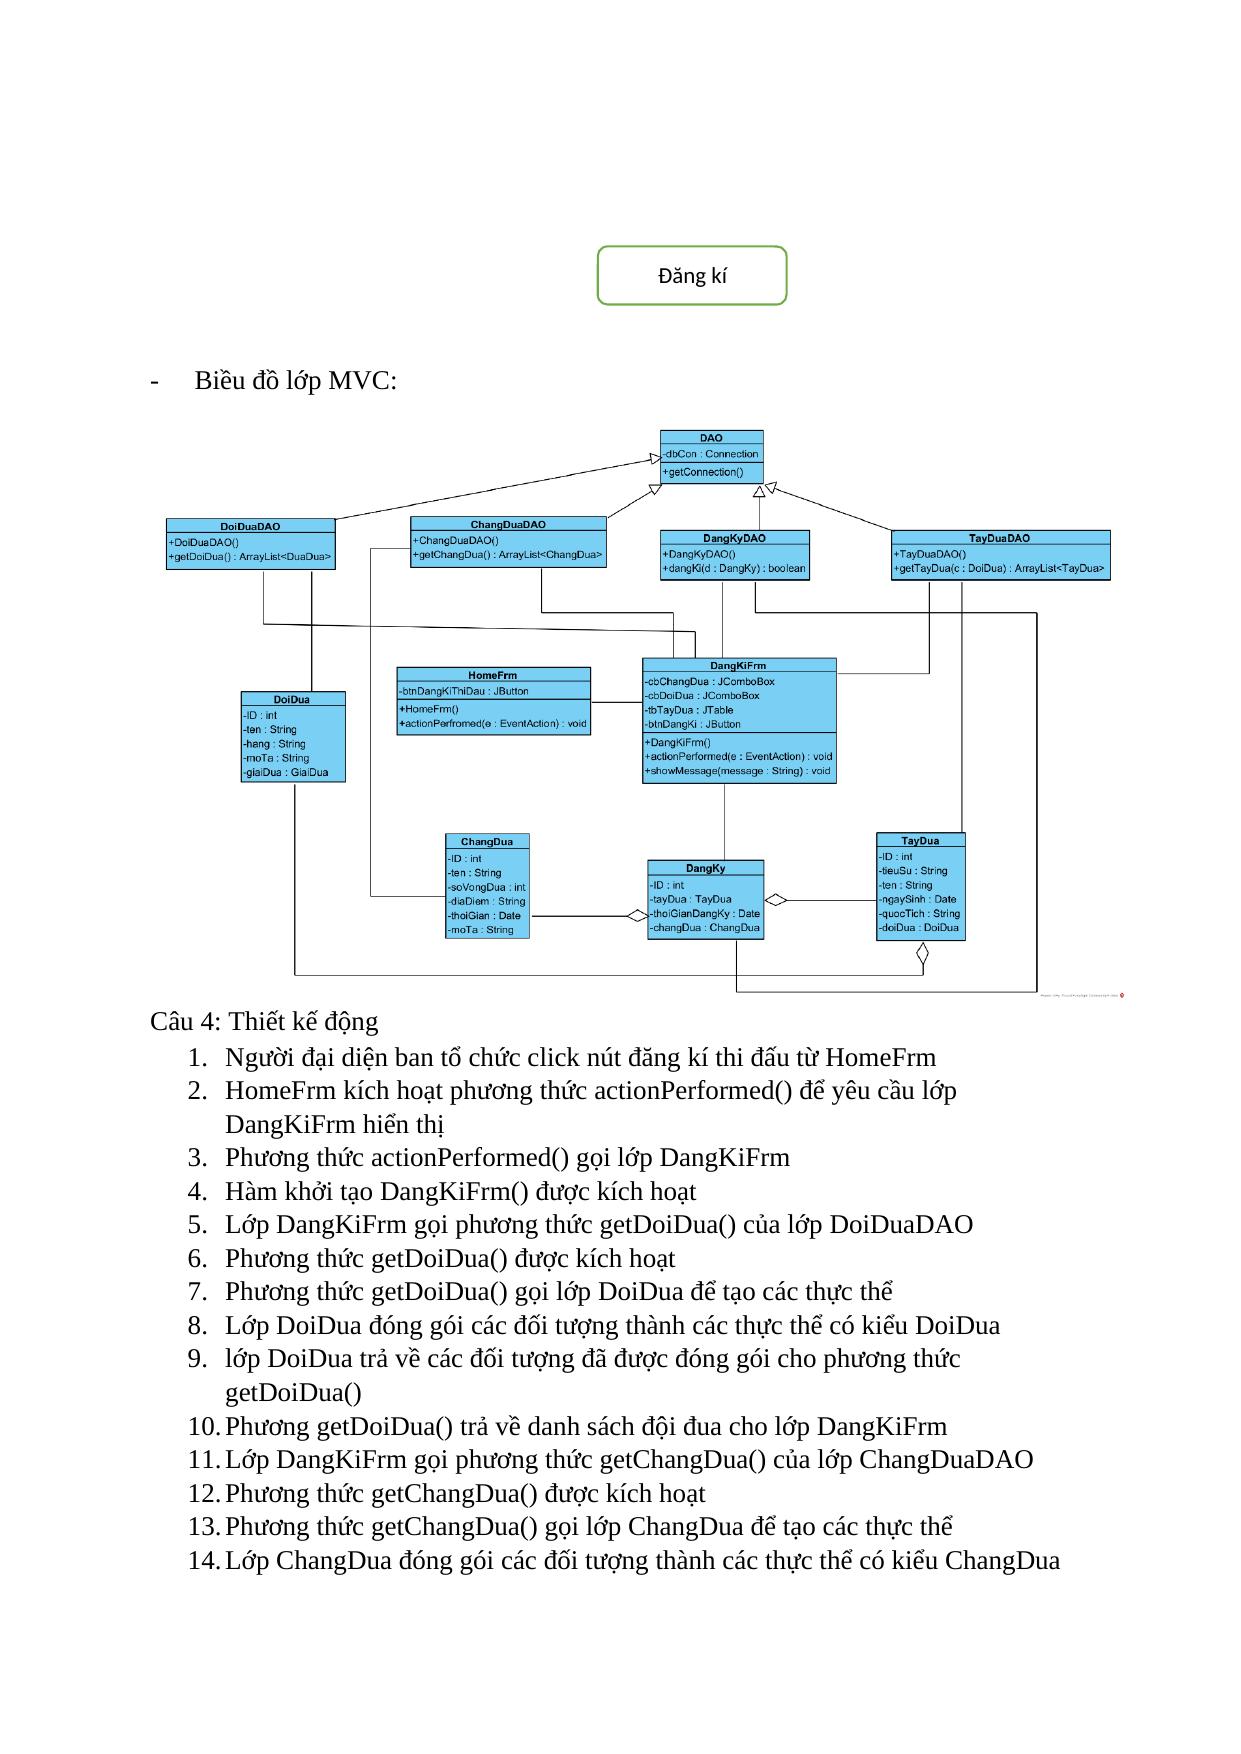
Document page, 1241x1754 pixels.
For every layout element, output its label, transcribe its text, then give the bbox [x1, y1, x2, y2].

list Lớp DoiDua đóng gói các đối tượng thành các thực thể có kiểu DoiDua [187, 1309, 1090, 1340]
list Lớp ChangDua đóng gói các đối tượng thành các thực thể có kiểu ChangDua [187, 1544, 1090, 1575]
list HomeFrm kích hoạt phương thức actionPerformed() để yêu cầu lớp DangKiFrm hiển thị [187, 1074, 1090, 1139]
list Phương getDoiDua() trả về danh sách đội đua cho lớp DangKiFrm [187, 1409, 1090, 1441]
list Lớp DangKiFrm gọi phương thức getChangDua() của lớp ChangDuaDAO [187, 1443, 1090, 1474]
list Phương thức getDoiDua() được kích hoạt [187, 1242, 1090, 1273]
list Biều đồ lớp MVC: [150, 364, 1090, 396]
list Phương thức actionPerformed() gọi lớp DangKiFrm [187, 1141, 1090, 1172]
text Câu 4: Thiết kế động [150, 1005, 1090, 1036]
list Phương thức getChangDua() gọi lớp ChangDua để tạo các thực thể [187, 1510, 1090, 1541]
list Người đại diện ban tổ chức click nút đăng kí thi đấu từ HomeFrm [187, 1041, 1090, 1072]
list Hàm khởi tạo DangKiFrm() được kích hoạt [187, 1175, 1090, 1206]
list lớp DoiDua trả về các đối tượng đã được đóng gói cho phương thức getDoiDua() [187, 1342, 1090, 1407]
picture [150, 414, 1125, 1001]
list Phương thức getChangDua() được kích hoạt [187, 1477, 1090, 1508]
list Lớp DangKiFrm gọi phương thức getDoiDua() của lớp DoiDuaDAO [187, 1208, 1090, 1239]
list Phương thức getDoiDua() gọi lớp DoiDua để tạo các thực thể [187, 1275, 1090, 1307]
